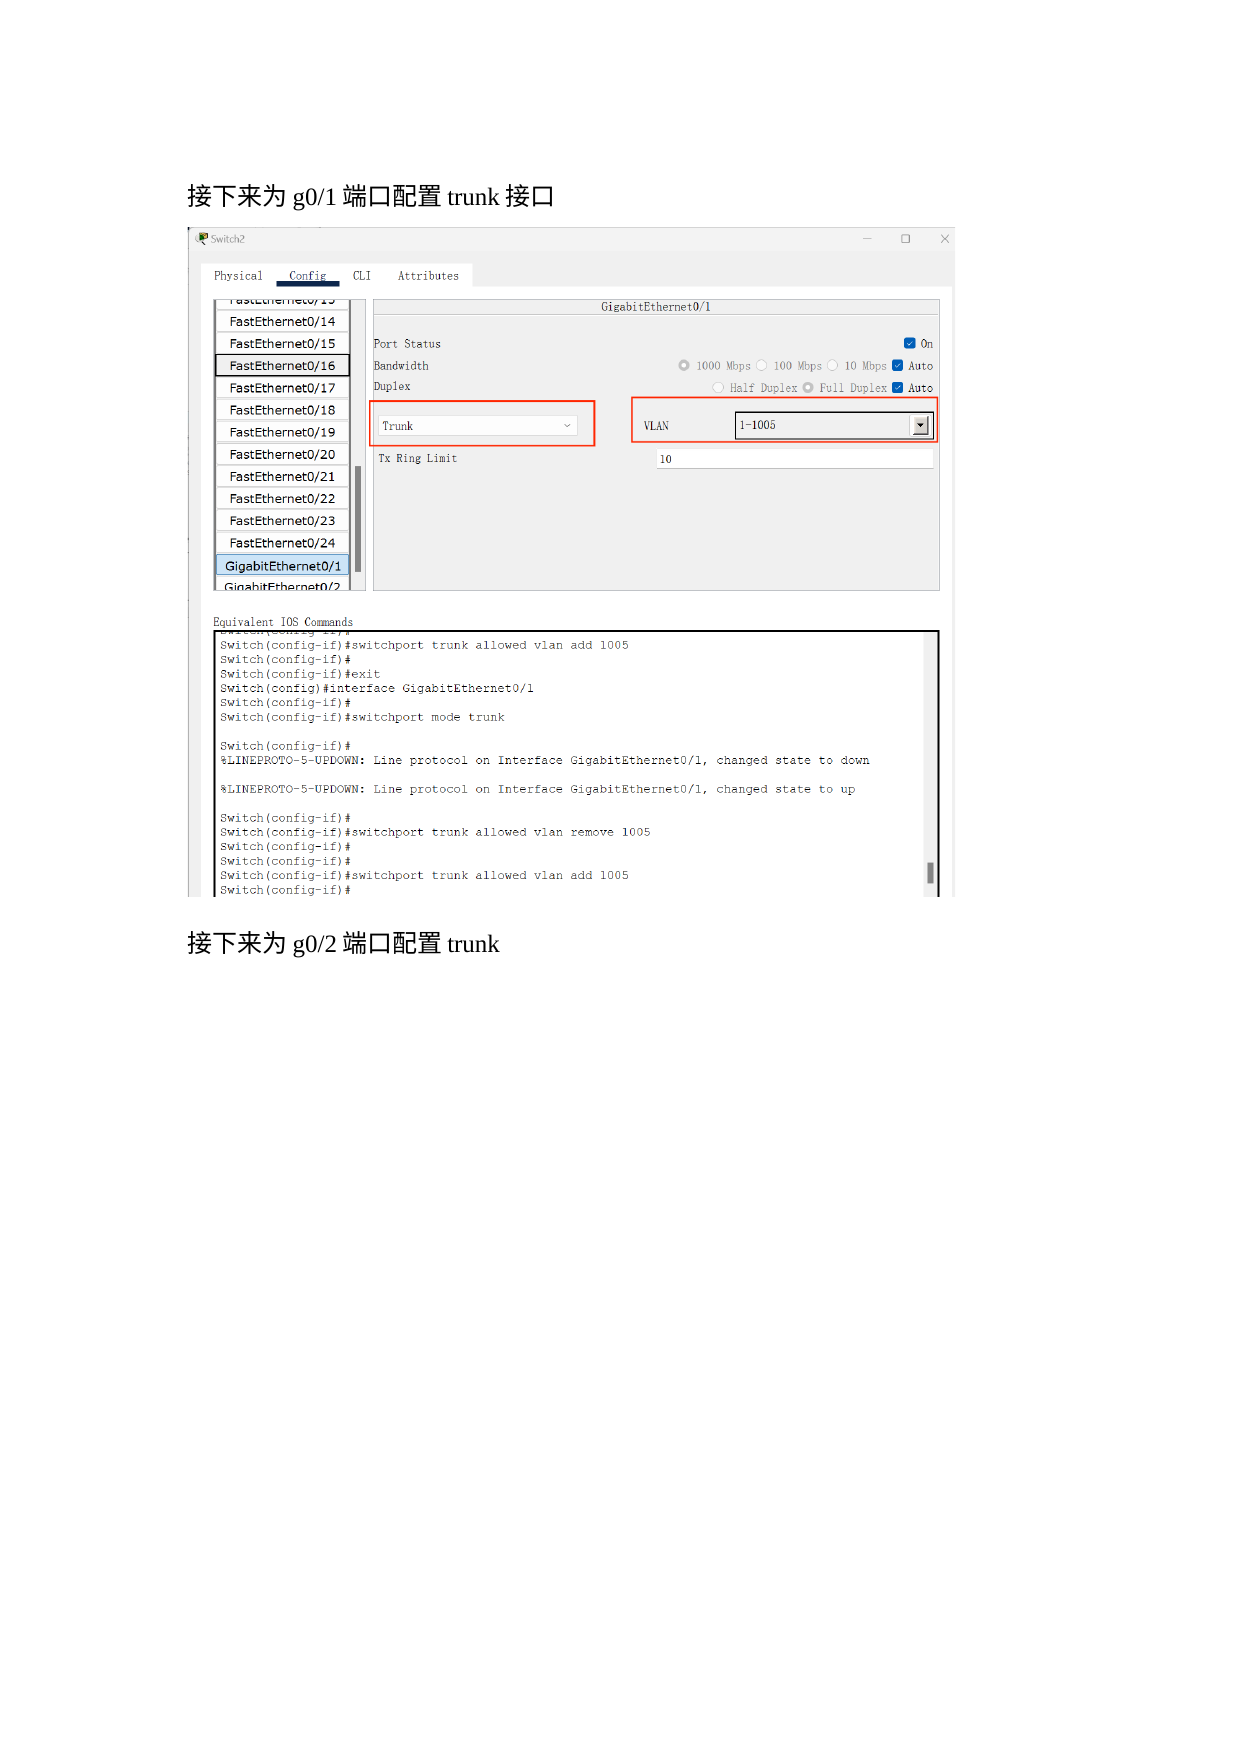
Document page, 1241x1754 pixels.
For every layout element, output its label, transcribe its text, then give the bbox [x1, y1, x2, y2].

picture [187, 227, 956, 897]
text 接下来为g0/1端口配置trunk接口 [187, 162, 1053, 227]
text 接下来为g0/2端口配置trunk [187, 909, 1053, 974]
